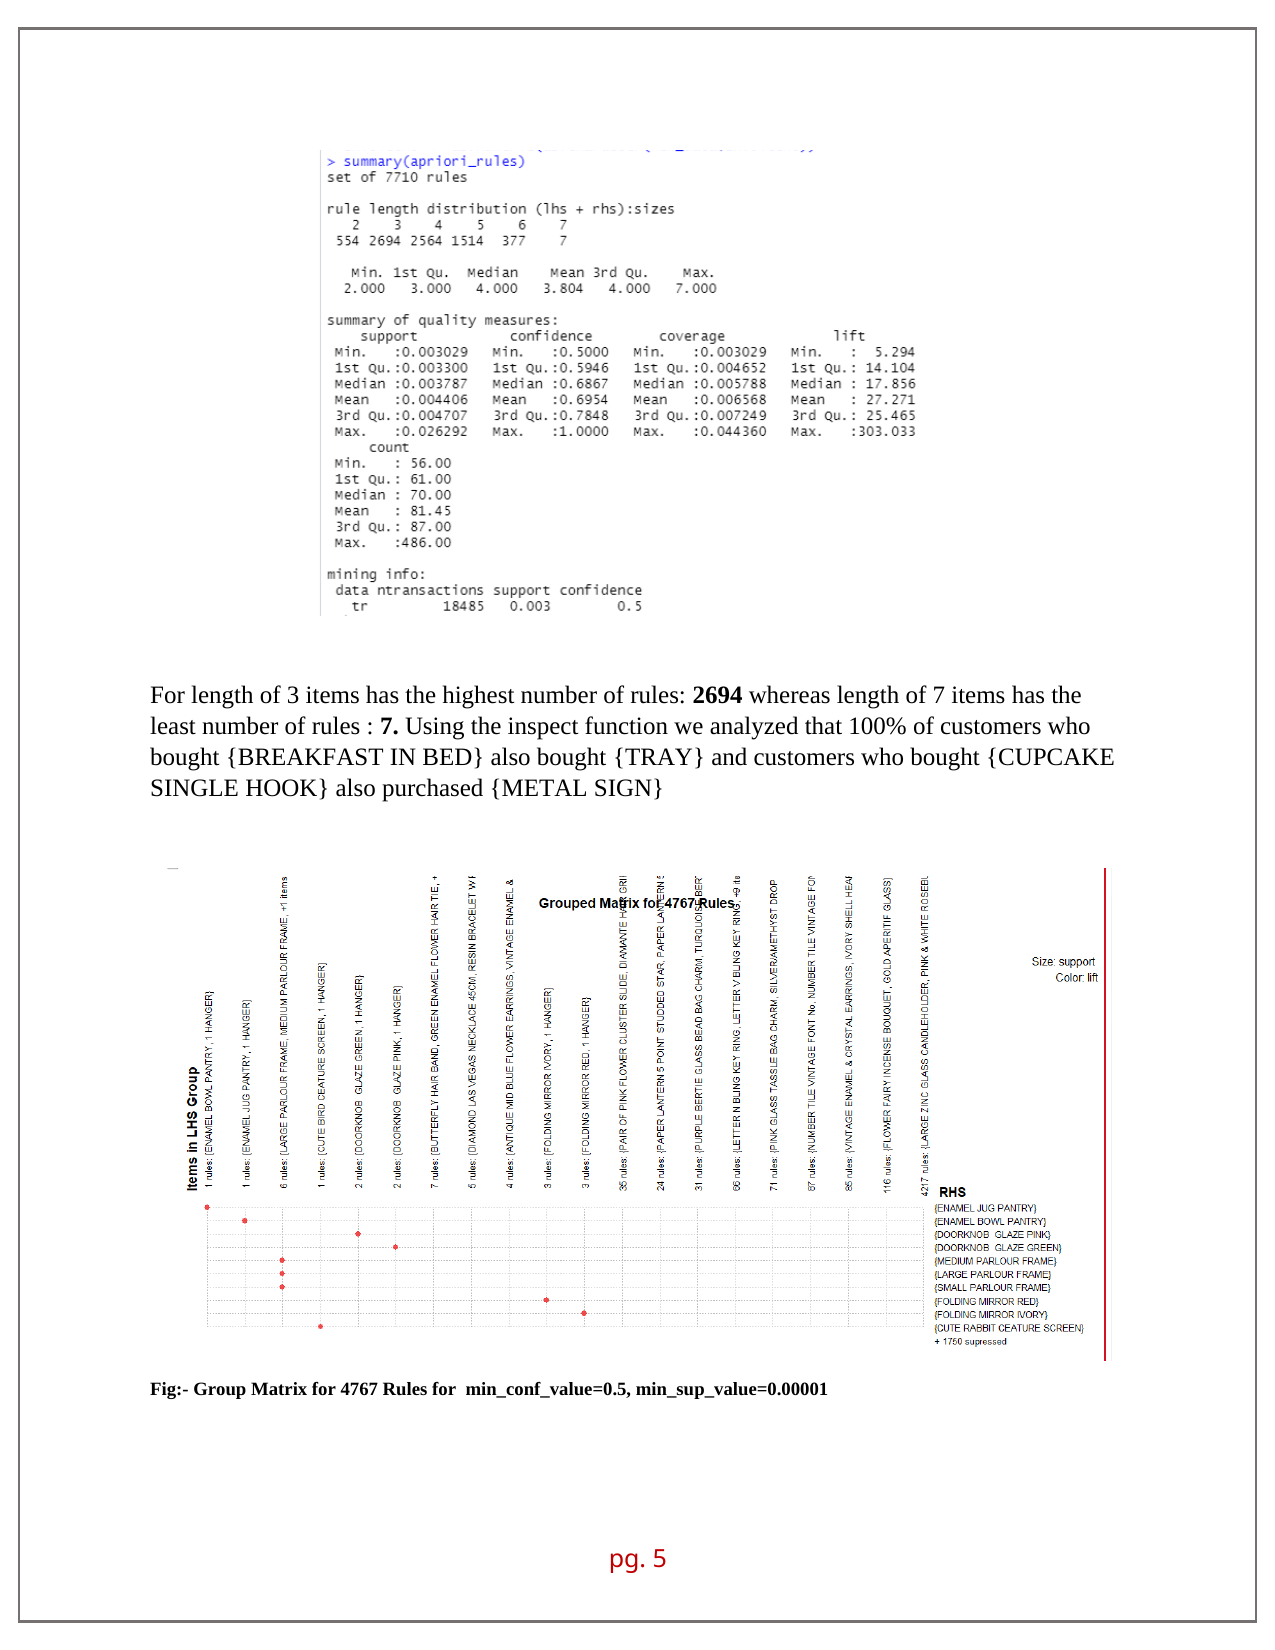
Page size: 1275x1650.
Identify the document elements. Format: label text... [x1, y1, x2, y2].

text For length of 3 items has the highest number of rules: 2694 whereas length of 7 items has the least number of rules : 7. Using the inspect function we analyzed that 100% of customers who bought {BREAKFAST IN BED} also bought {TRAY} and customers who bought {CUPCAKE SINGLE HOOK} also purchased {METAL SIGN} [150, 680, 1125, 802]
picture [319, 150, 956, 616]
picture [163, 868, 1112, 1361]
text Fig:- Group Matrix for 4767 Rules for min_conf_value=0.5, min_sup_value=0.00001 [150, 1378, 1125, 1400]
